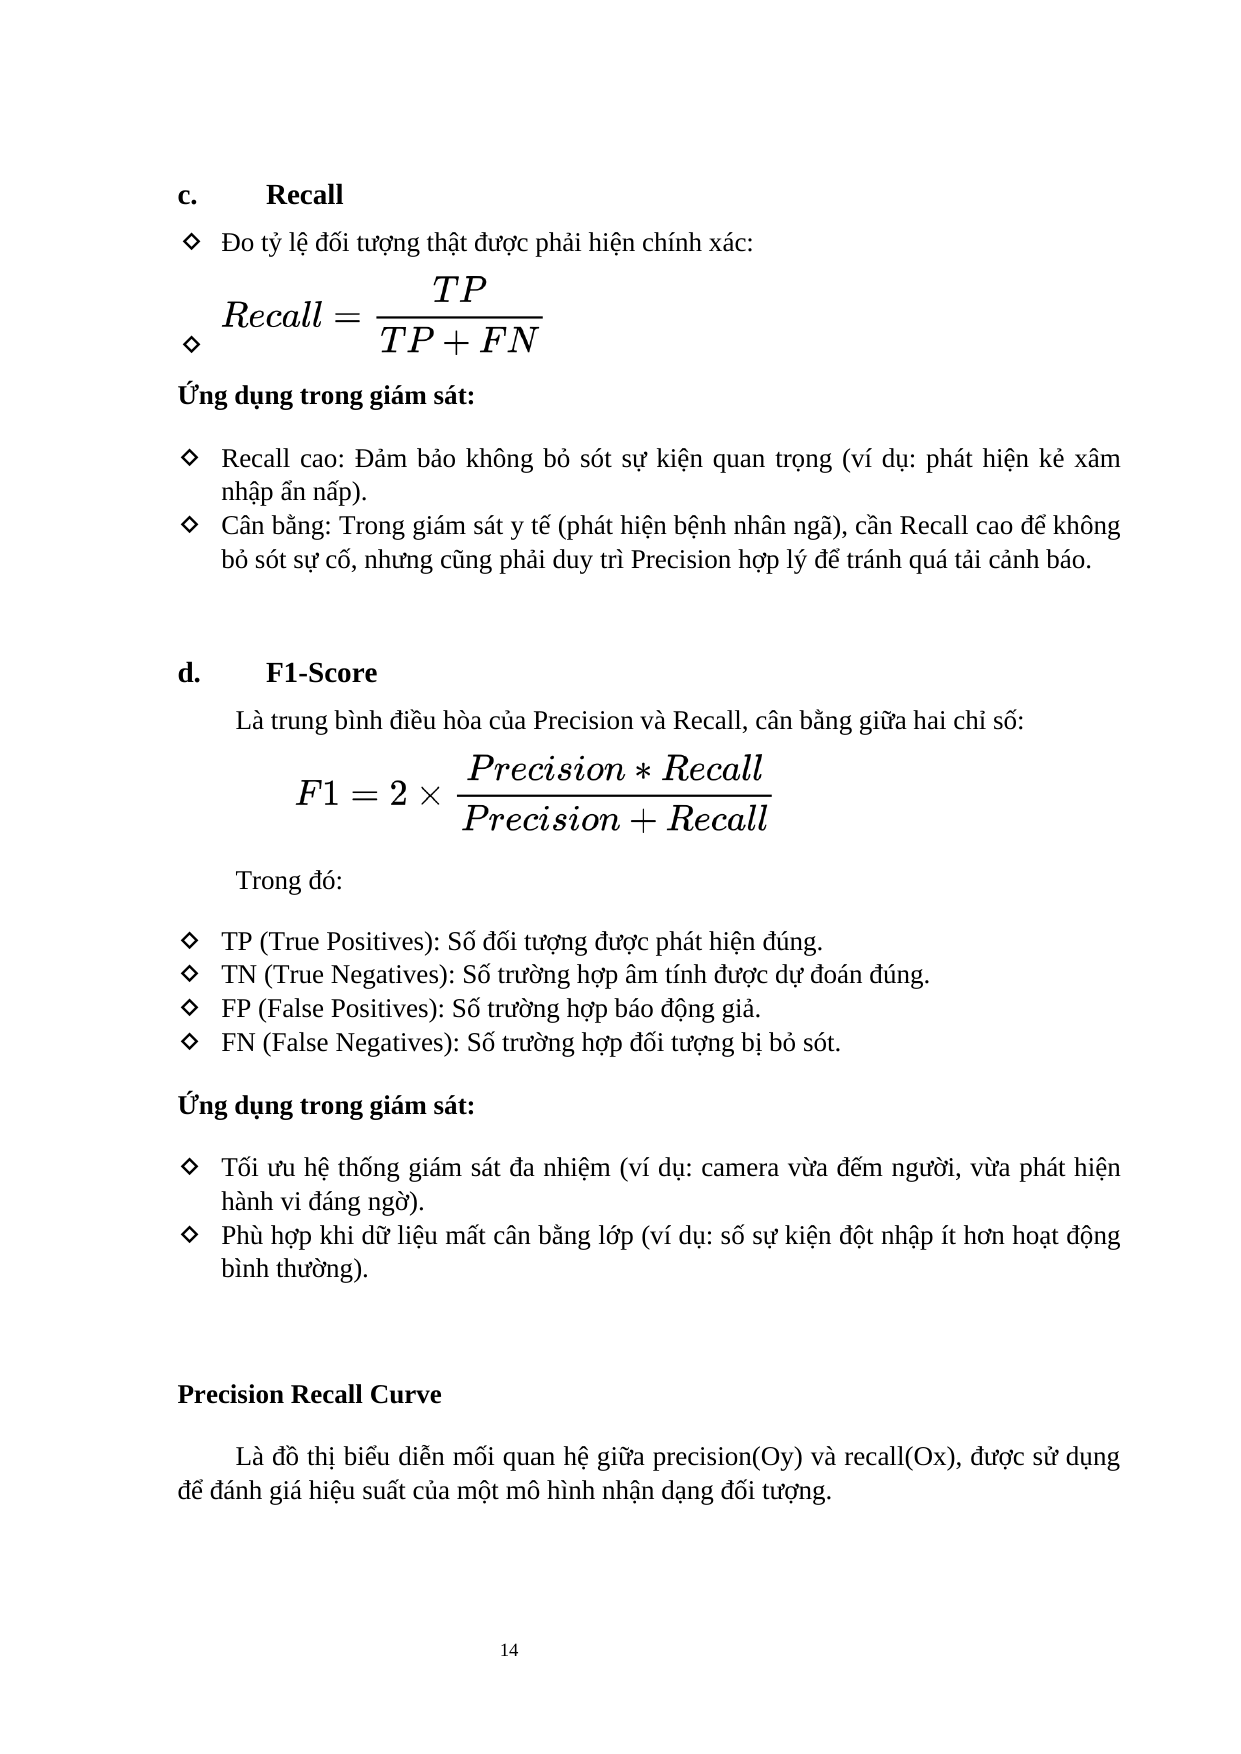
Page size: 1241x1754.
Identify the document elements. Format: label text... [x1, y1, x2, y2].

list Precision Recall Curve [177, 1378, 1122, 1409]
list FP (False Positives): Số trường hợp báo động giả. [177, 992, 1122, 1023]
list FN (False Negatives): Số trường hợp đối tượng bị bỏ sót. [177, 1026, 1122, 1057]
list TP (True Positives): Số đối tượng được phát hiện đúng. [177, 925, 1122, 956]
picture [294, 754, 776, 833]
list Đo tỷ lệ đối tượng thật được phải hiện chính xác: [179, 226, 1122, 257]
list Phù hợp khi dữ liệu mất cân bằng lớp (ví dụ: số sự kiện đột nhập ít hơn hoạt động bình thường). [177, 1219, 1122, 1283]
picture [221, 276, 547, 355]
text Là trung bình điều hòa của Precision và Recall, cân bằng giữa hai chỉ số: [177, 704, 1122, 735]
list Tối ưu hệ thống giám sát đa nhiệm (ví dụ: camera vừa đếm người, vừa phát hiện hành vi đáng ngờ). [177, 1152, 1122, 1216]
list TN (True Negatives): Số trường hợp âm tính được dự đoán đúng. [177, 958, 1122, 990]
list Recall cao: Đảm bảo không bỏ sót sự kiện quan trọng (ví dụ: phát hiện kẻ xâm nhập ẩn nấp). [177, 442, 1122, 507]
list Là đồ thị biểu diễn mối quan hệ giữa precision(Oy) và recall(Ox), được sử dụng để đánh giá hiệu suất của một mô hình nhận dạng đối tượng. [177, 1441, 1122, 1505]
list Cân bằng: Trong giám sát y tế (phát hiện bệnh nhân ngã), cần Recall cao để không bỏ sót sự cố, nhưng cũng phải duy trì Precision hợp lý để tránh quá tải cảnh báo. [177, 509, 1122, 574]
subtitle Recall [177, 177, 1122, 211]
list Ứng dụng trong giám sát: [177, 1089, 1122, 1120]
text Ứng dụng trong giám sát: [177, 379, 1122, 410]
subtitle F1-Score [177, 656, 1122, 689]
text Trong đó: [177, 864, 1122, 896]
